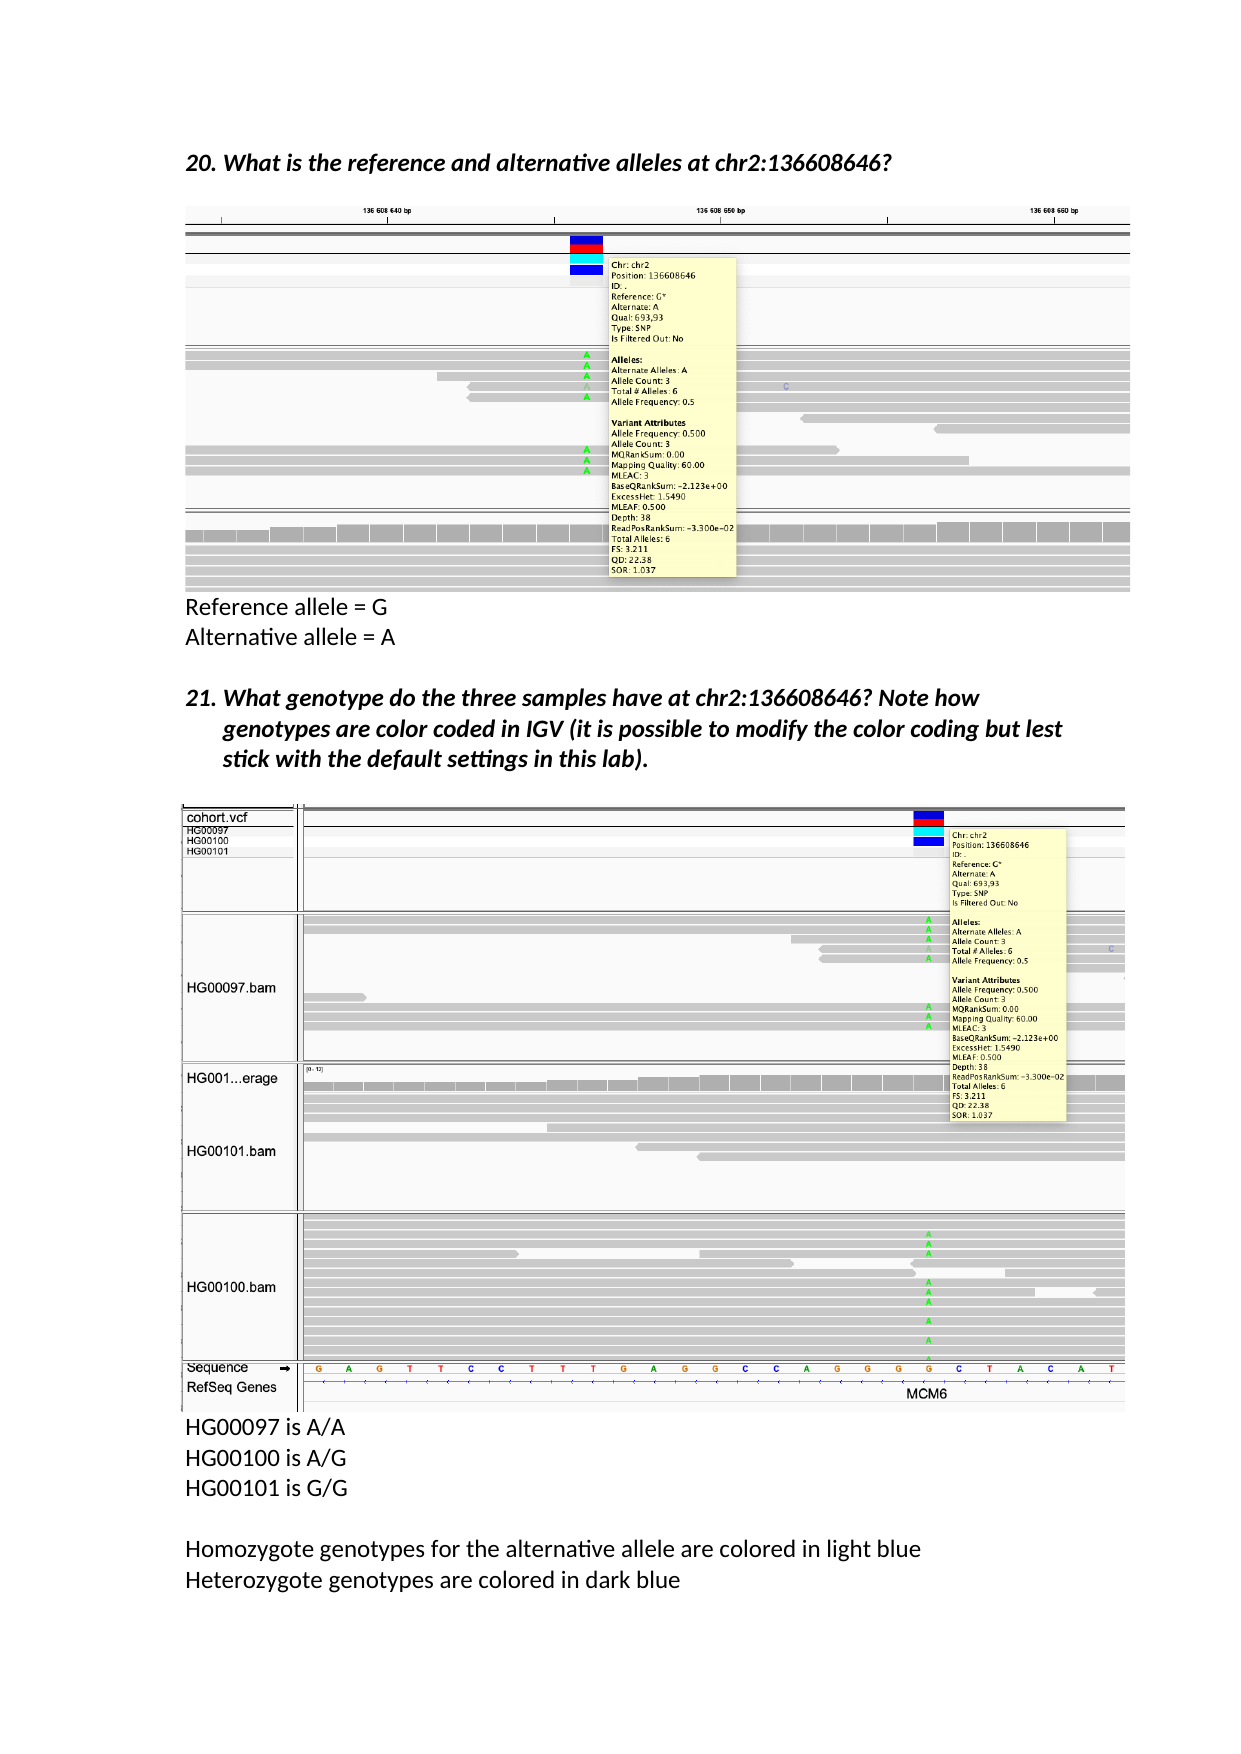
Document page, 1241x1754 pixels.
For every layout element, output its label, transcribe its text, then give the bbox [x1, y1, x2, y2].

text Reference allele = G [185, 592, 1093, 622]
picture [180, 804, 1125, 1412]
text HG00100 is A/G [148, 1442, 1093, 1472]
list What is the reference and alternative alleles at chr2:136608646? [185, 148, 1093, 178]
list What genotype do the three samples have at chr2:136608646? Note how genotypes are color coded in IGV (it is possible to modify the color coding but lest stick with the default settings in this lab). [185, 683, 1093, 774]
text Heterozygote genotypes are colored in dark blue [148, 1564, 1093, 1594]
text Homozygote genotypes for the alternative allele are colored in light blue [148, 1533, 1093, 1564]
picture [185, 206, 1131, 592]
text Alternative allele = A [185, 622, 1093, 652]
text HG00101 is G/G [148, 1472, 1093, 1503]
